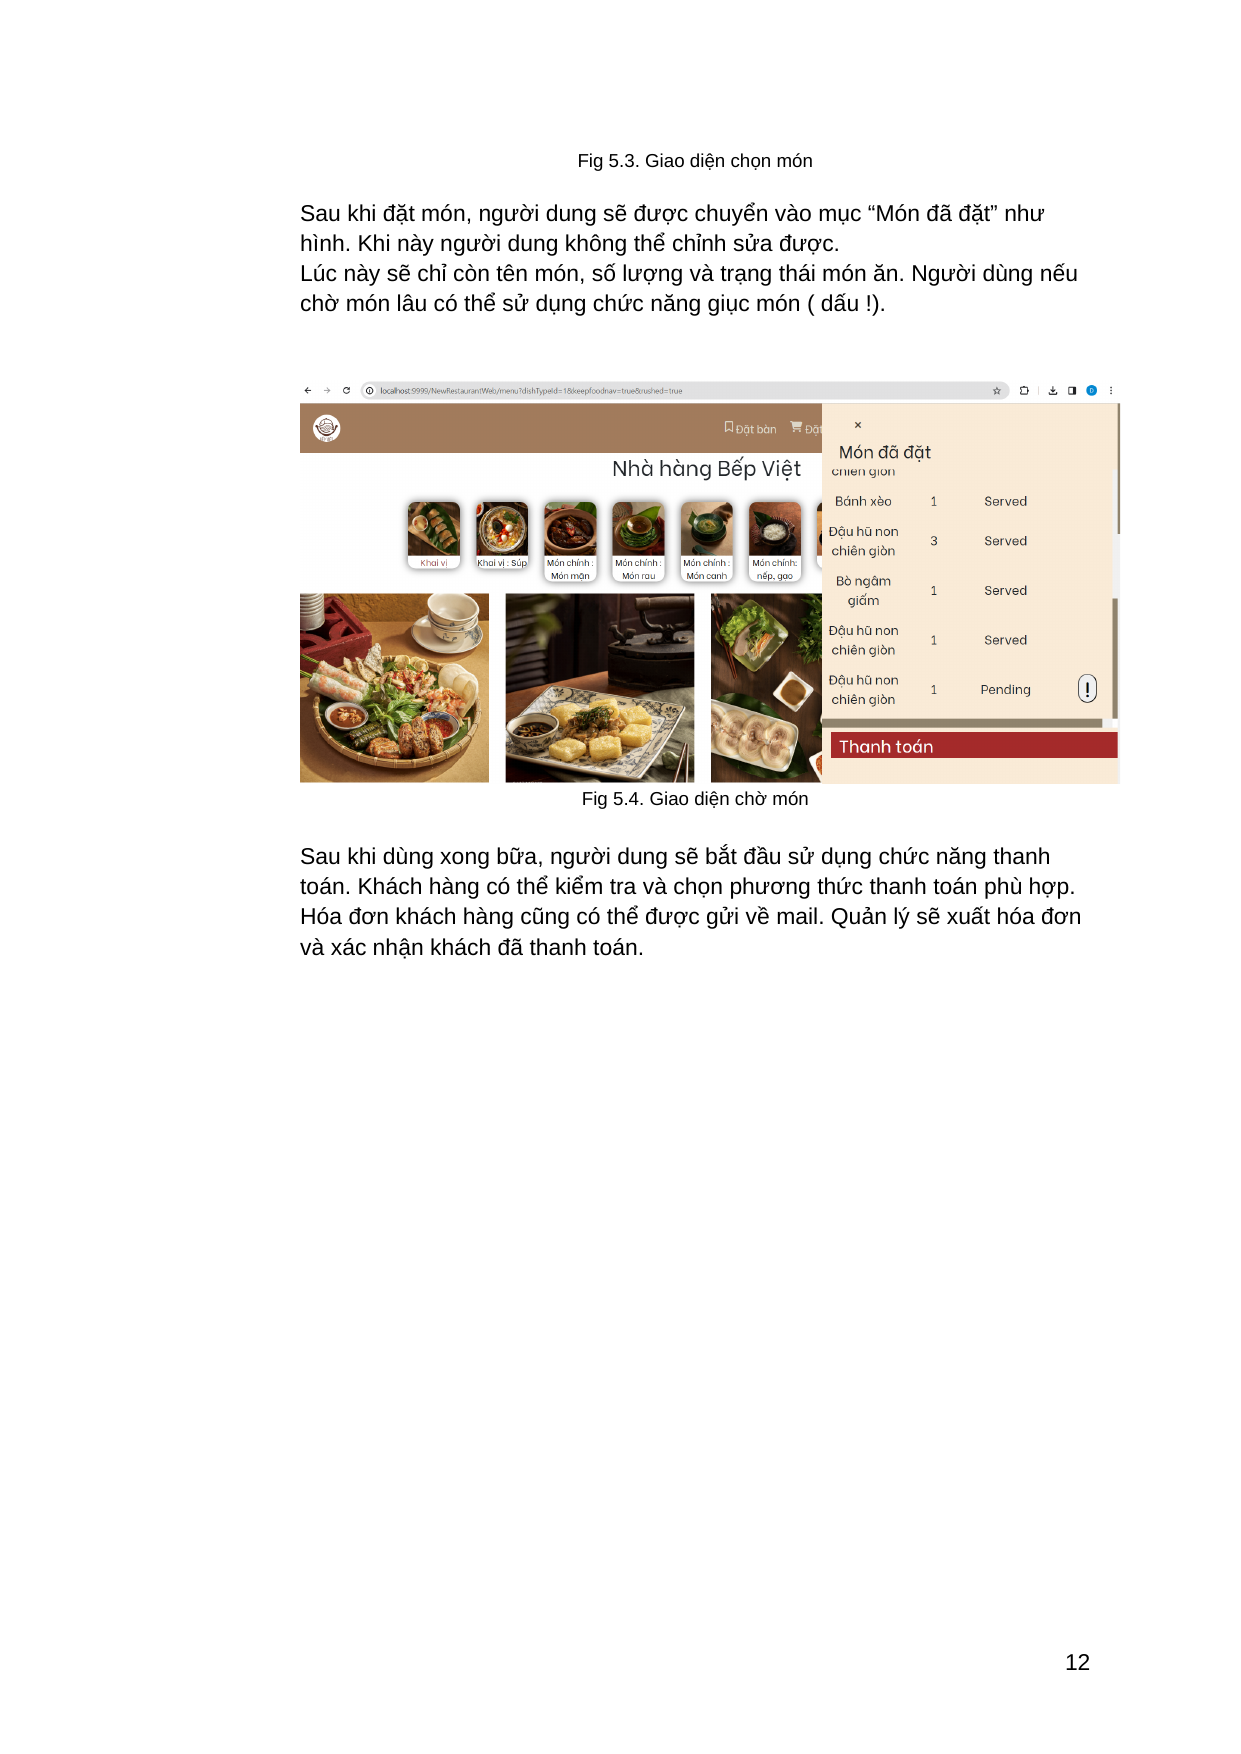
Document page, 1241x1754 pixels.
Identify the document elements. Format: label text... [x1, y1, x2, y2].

text Fig 5.3. Giao diện chọn món [300, 150, 1090, 172]
text Hóa đơn khách hàng cũng có thể được gửi về mail. Quản lý sẽ xuất hóa đơn và xác nhận khách đã thanh toán. [300, 903, 1090, 960]
text Sau khi dùng xong bữa, người dung sẽ bắt đầu sử dụng chức năng thanh toán. Khách hàng có thể kiểm tra và chọn phương thức thanh toán phù hợp. [300, 843, 1090, 899]
picture [300, 380, 1121, 784]
text Fig 5.4. Giao diện chờ món [300, 788, 1090, 809]
text Lúc này sẽ chỉ còn tên món, số lượng và trạng thái món ăn. Người dùng nếu chờ món lâu có thể sử dụng chức năng giục món ( dấu !). [300, 260, 1090, 317]
text Sau khi đặt món, người dung sẽ được chuyển vào mục “Món đã đặt” như hình. Khi này người dung không thể chỉnh sửa được. [300, 199, 1090, 256]
